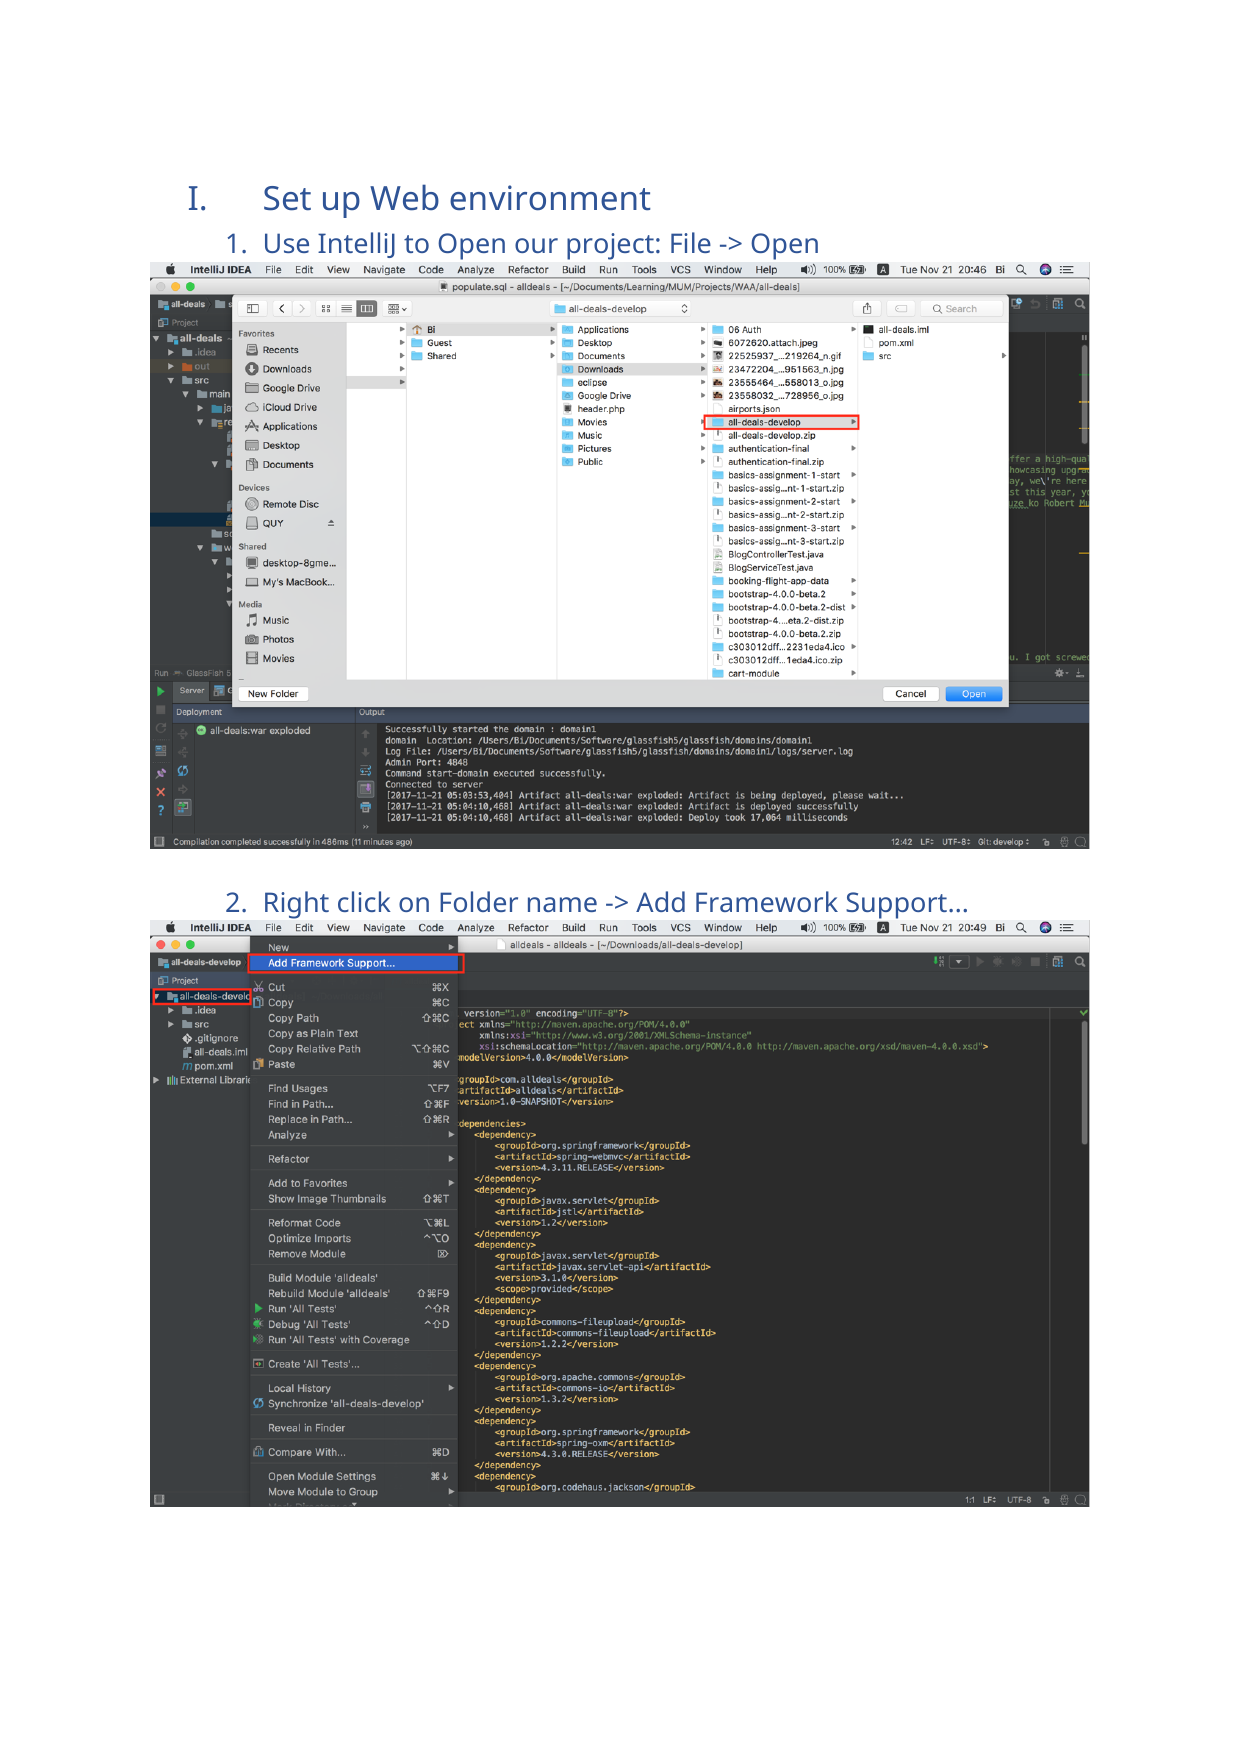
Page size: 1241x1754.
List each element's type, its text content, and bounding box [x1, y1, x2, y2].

picture [150, 920, 1090, 1507]
picture [150, 261, 1090, 849]
subtitle Set up Web environment [187, 175, 1090, 220]
subtitle Use IntelliJ to Open our project: File -> Open [225, 224, 1090, 261]
subtitle Right click on Folder name -> Add Framework Support… [225, 883, 1090, 920]
